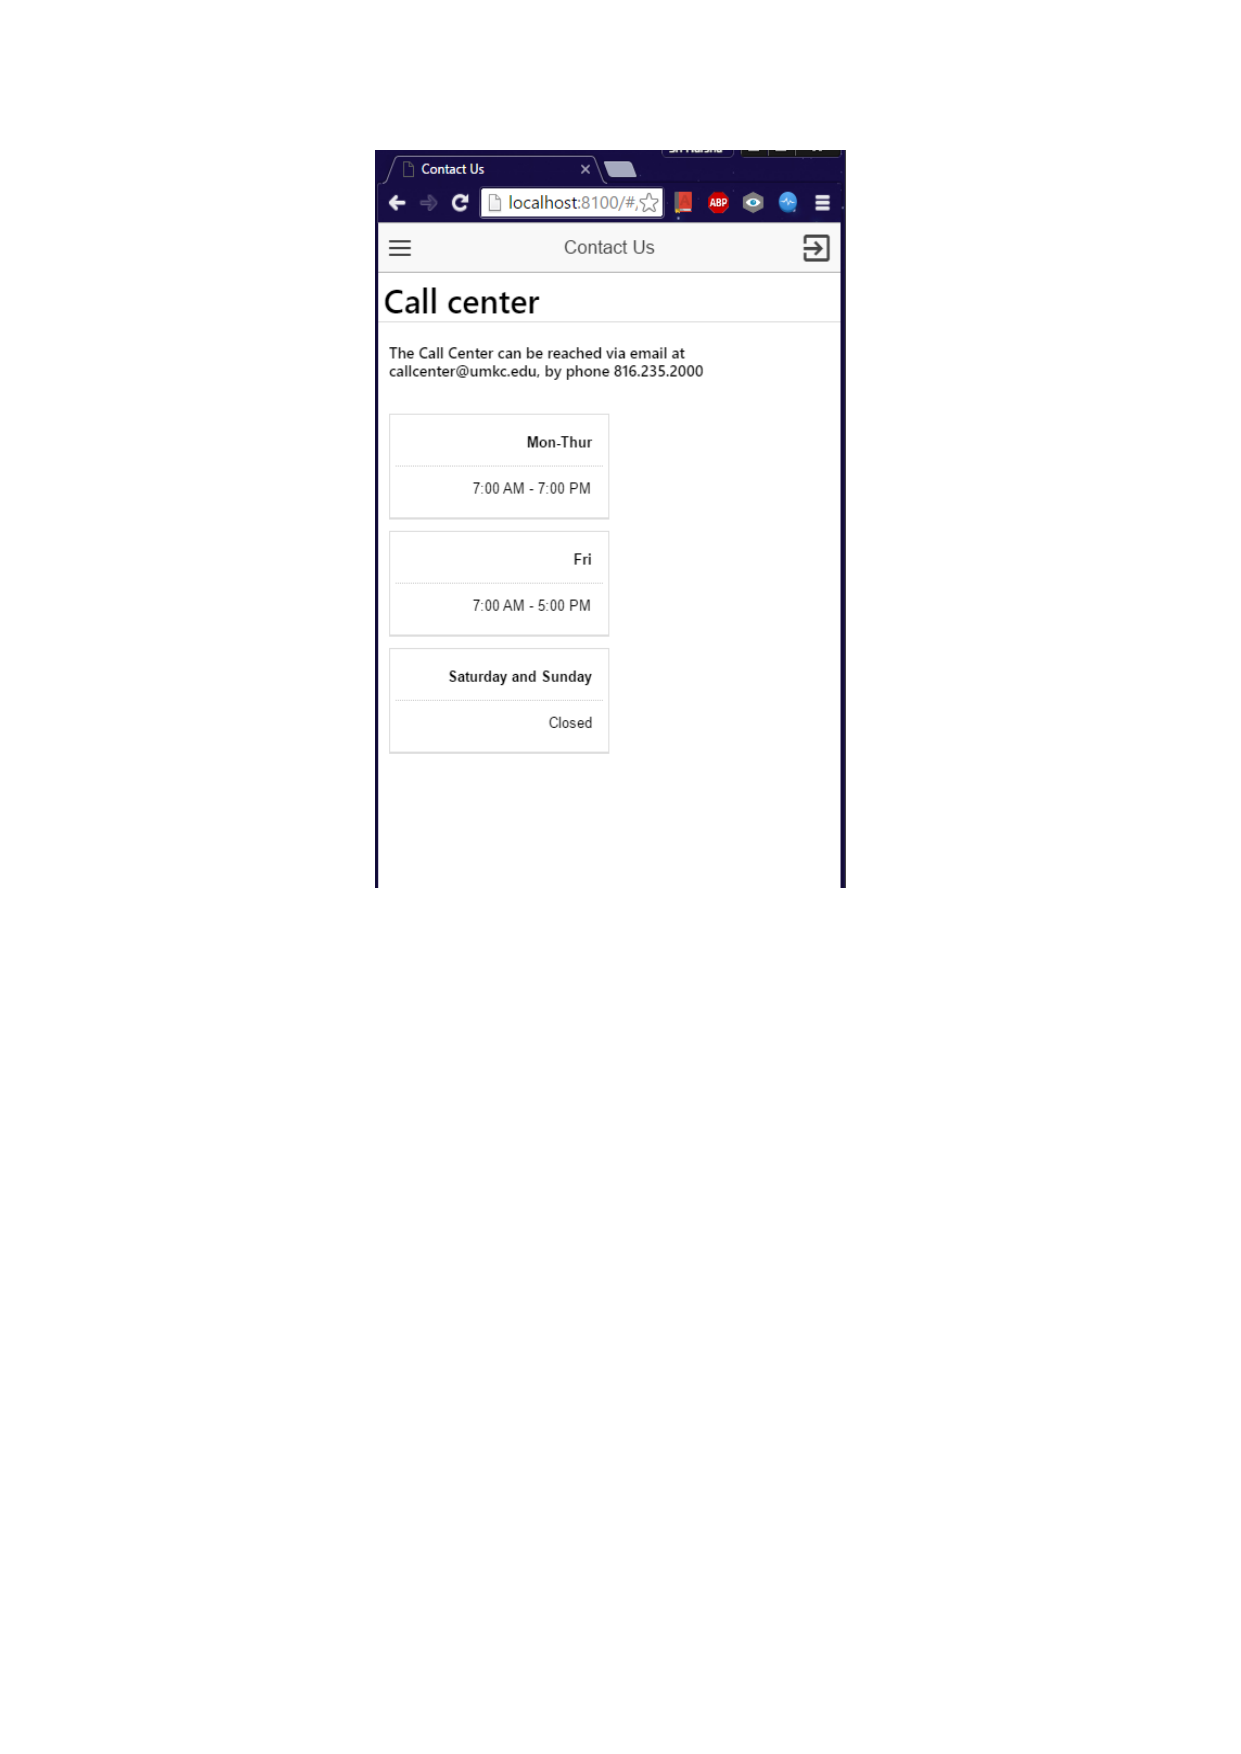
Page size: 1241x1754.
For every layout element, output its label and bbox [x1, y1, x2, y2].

picture [375, 150, 846, 888]
